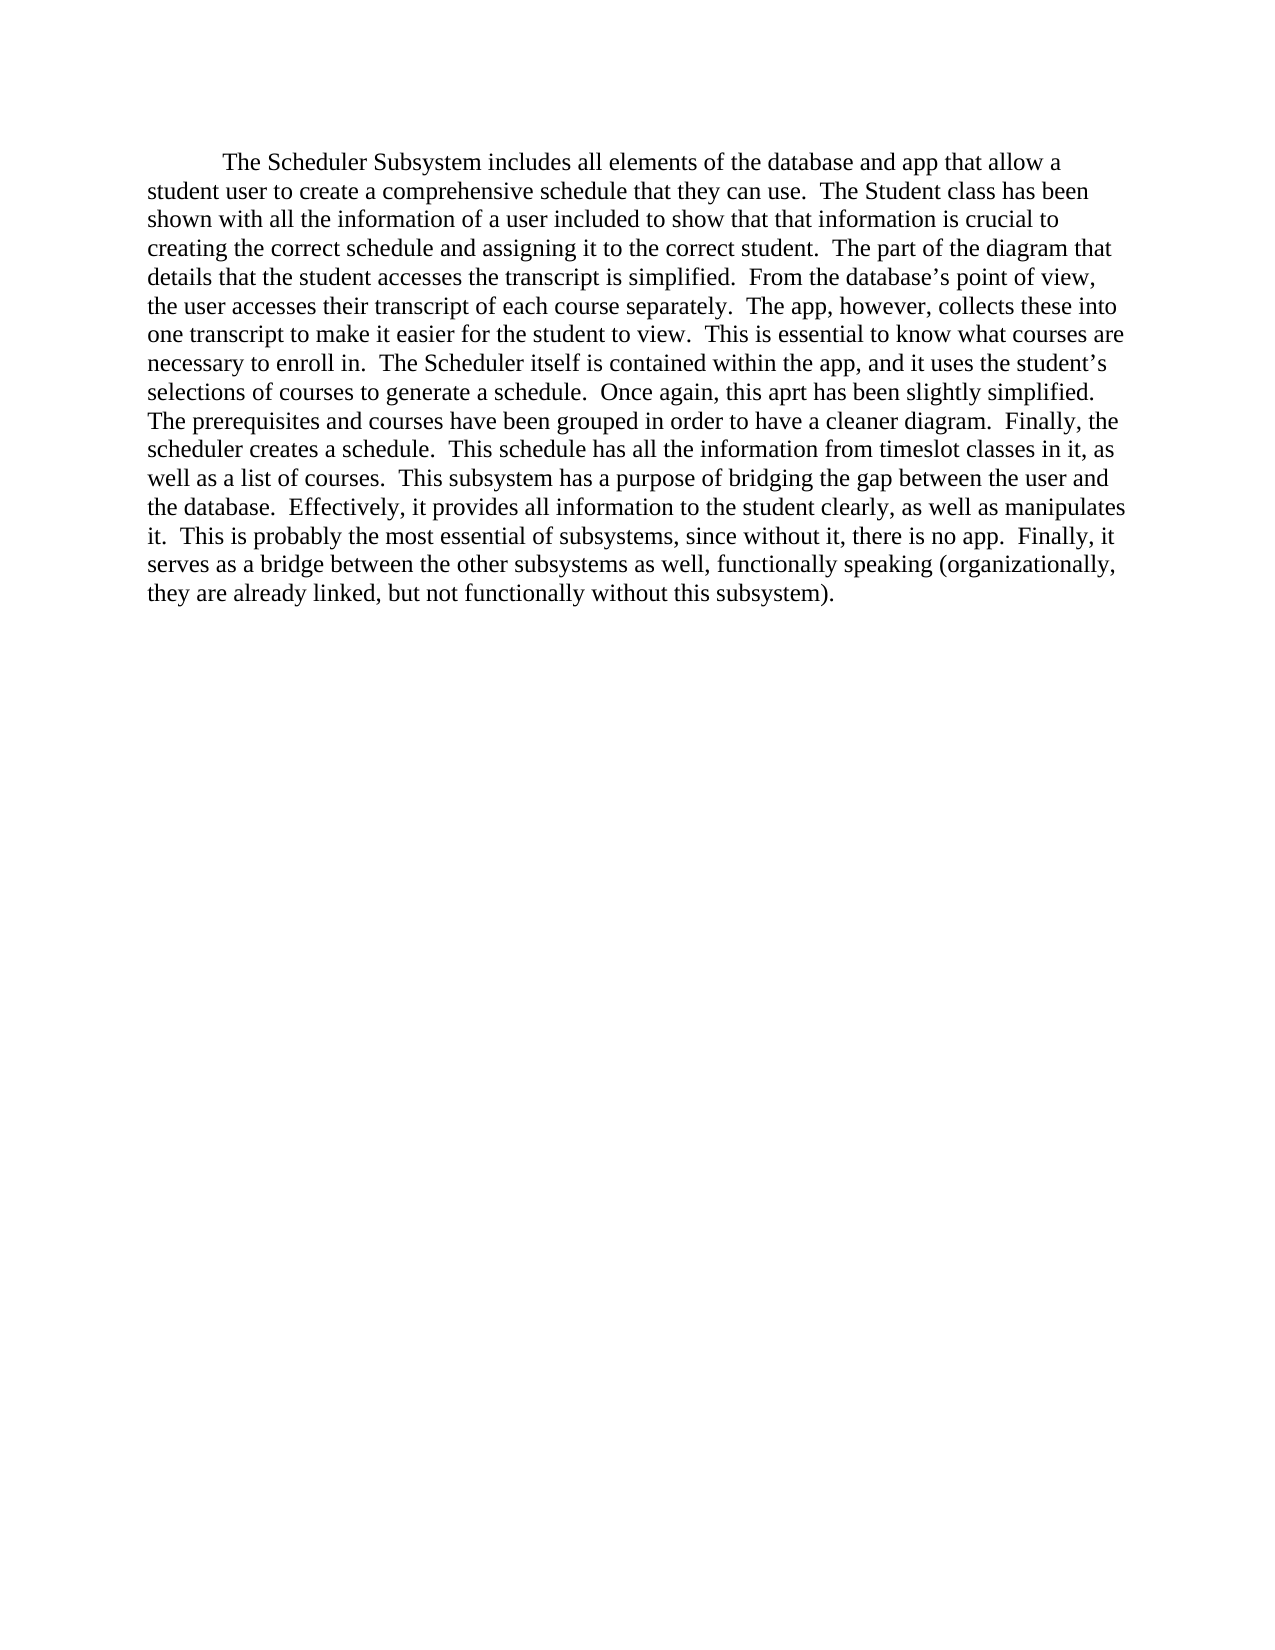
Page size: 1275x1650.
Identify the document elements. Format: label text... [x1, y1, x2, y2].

text The Scheduler Subsystem includes all elements of the database and app that allow a student user to create a comprehensive schedule that they can use. The Student class has been shown with all the information of a user included to show that that information is crucial to creating the correct schedule and assigning it to the correct student. The part of the diagram that details that the student accesses the transcript is simplified. From the database’s point of view, the user accesses their transcript of each course separately. The app, however, collects these into one transcript to make it easier for the student to view. This is essential to know what courses are necessary to enroll in. The Scheduler itself is contained within the app, and it uses the student’s selections of courses to generate a schedule. Once again, this aprt has been slightly simplified. The prerequisites and courses have been grouped in order to have a cleaner diagram. Finally, the scheduler creates a schedule. This schedule has all the information from timeslot classes in it, as well as a list of courses. This subsystem has a purpose of bridging the gap between the user and the database. Effectively, it provides all information to the student clearly, as well as manipulates it. This is probably the most essential of subsystems, since without it, there is no app. Finally, it serves as a bridge between the other subsystems as well, functionally speaking (organizationally, they are already linked, but not functionally without this subsystem). [147, 147, 1128, 607]
